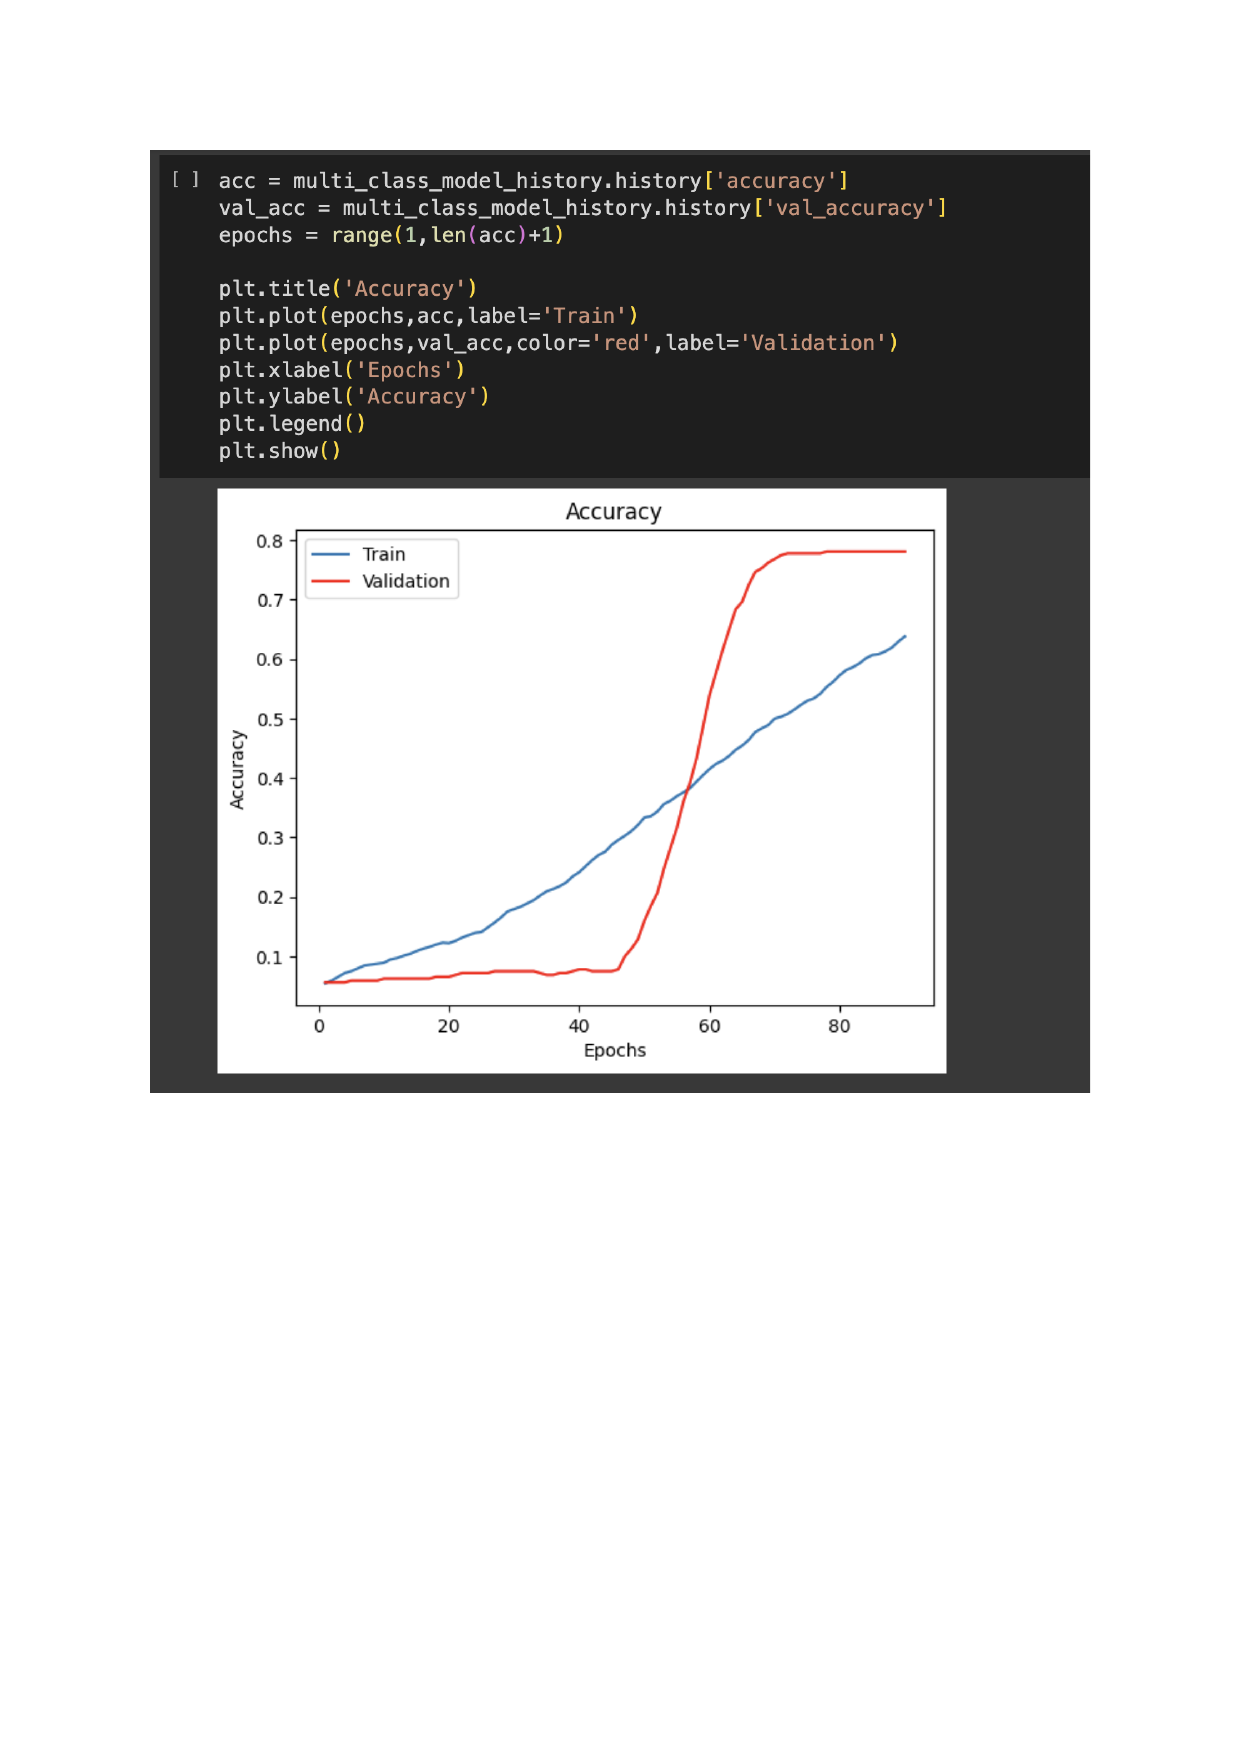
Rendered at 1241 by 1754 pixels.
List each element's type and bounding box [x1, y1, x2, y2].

picture [150, 150, 1091, 1093]
